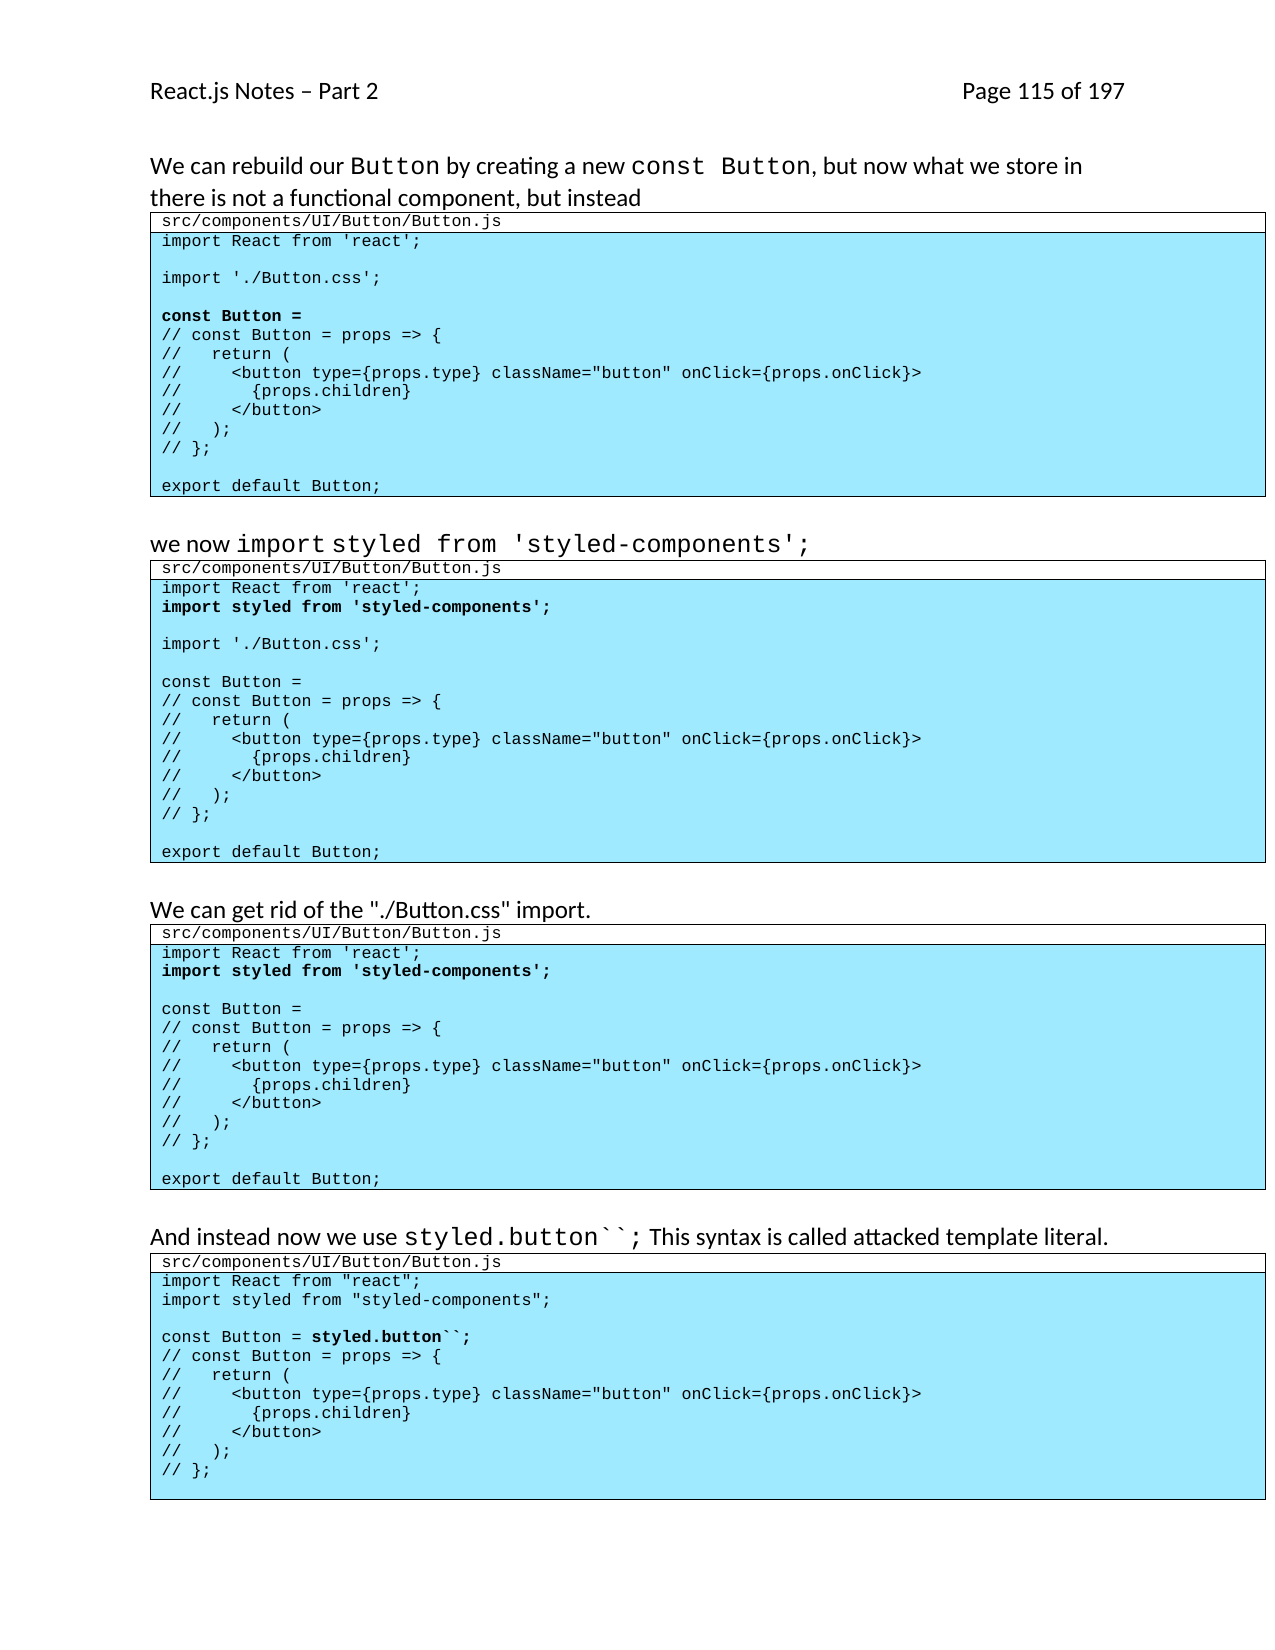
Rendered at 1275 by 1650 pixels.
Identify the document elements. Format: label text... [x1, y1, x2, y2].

text we now import styled from 'styled-components'; [150, 528, 1125, 559]
table_header src/components/UI/Button/Button.js [151, 925, 1265, 944]
table_header src/components/UI/Button/Button.js [151, 1254, 1265, 1272]
text And instead now we use styled.button``; This syntax is called attacked template literal. [150, 1221, 1125, 1253]
text We can get rid of the "./Button.css" import. [150, 894, 1125, 924]
table_cell import React from 'react'; import styled from 'styled-components'; import './Button.css'; const Button = // const Button = props => { // return ( // <button type={props.type} className="button" onClick={props.onClick}> // {props.children} // </button> // ); // }; export default Button; [151, 580, 1265, 862]
table_header src/components/UI/Button/Button.js [151, 561, 1265, 579]
table_cell import React from 'react'; import './Button.css'; const Button = // const Button = props => { // return ( // <button type={props.type} className="button" onClick={props.onClick}> // {props.children} // </button> // ); // }; export default Button; [151, 233, 1265, 496]
table_header src/components/UI/Button/Button.js [151, 213, 1265, 232]
table_cell import React from 'react'; import styled from 'styled-components'; const Button = // const Button = props => { // return ( // <button type={props.type} className="button" onClick={props.onClick}> // {props.children} // </button> // ); // }; export default Button; [151, 945, 1265, 1189]
text We can rebuild our Button by creating a new const Button, but now what we store in there is not a functional component, but instead [150, 150, 1125, 212]
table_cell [151, 1273, 1265, 1499]
